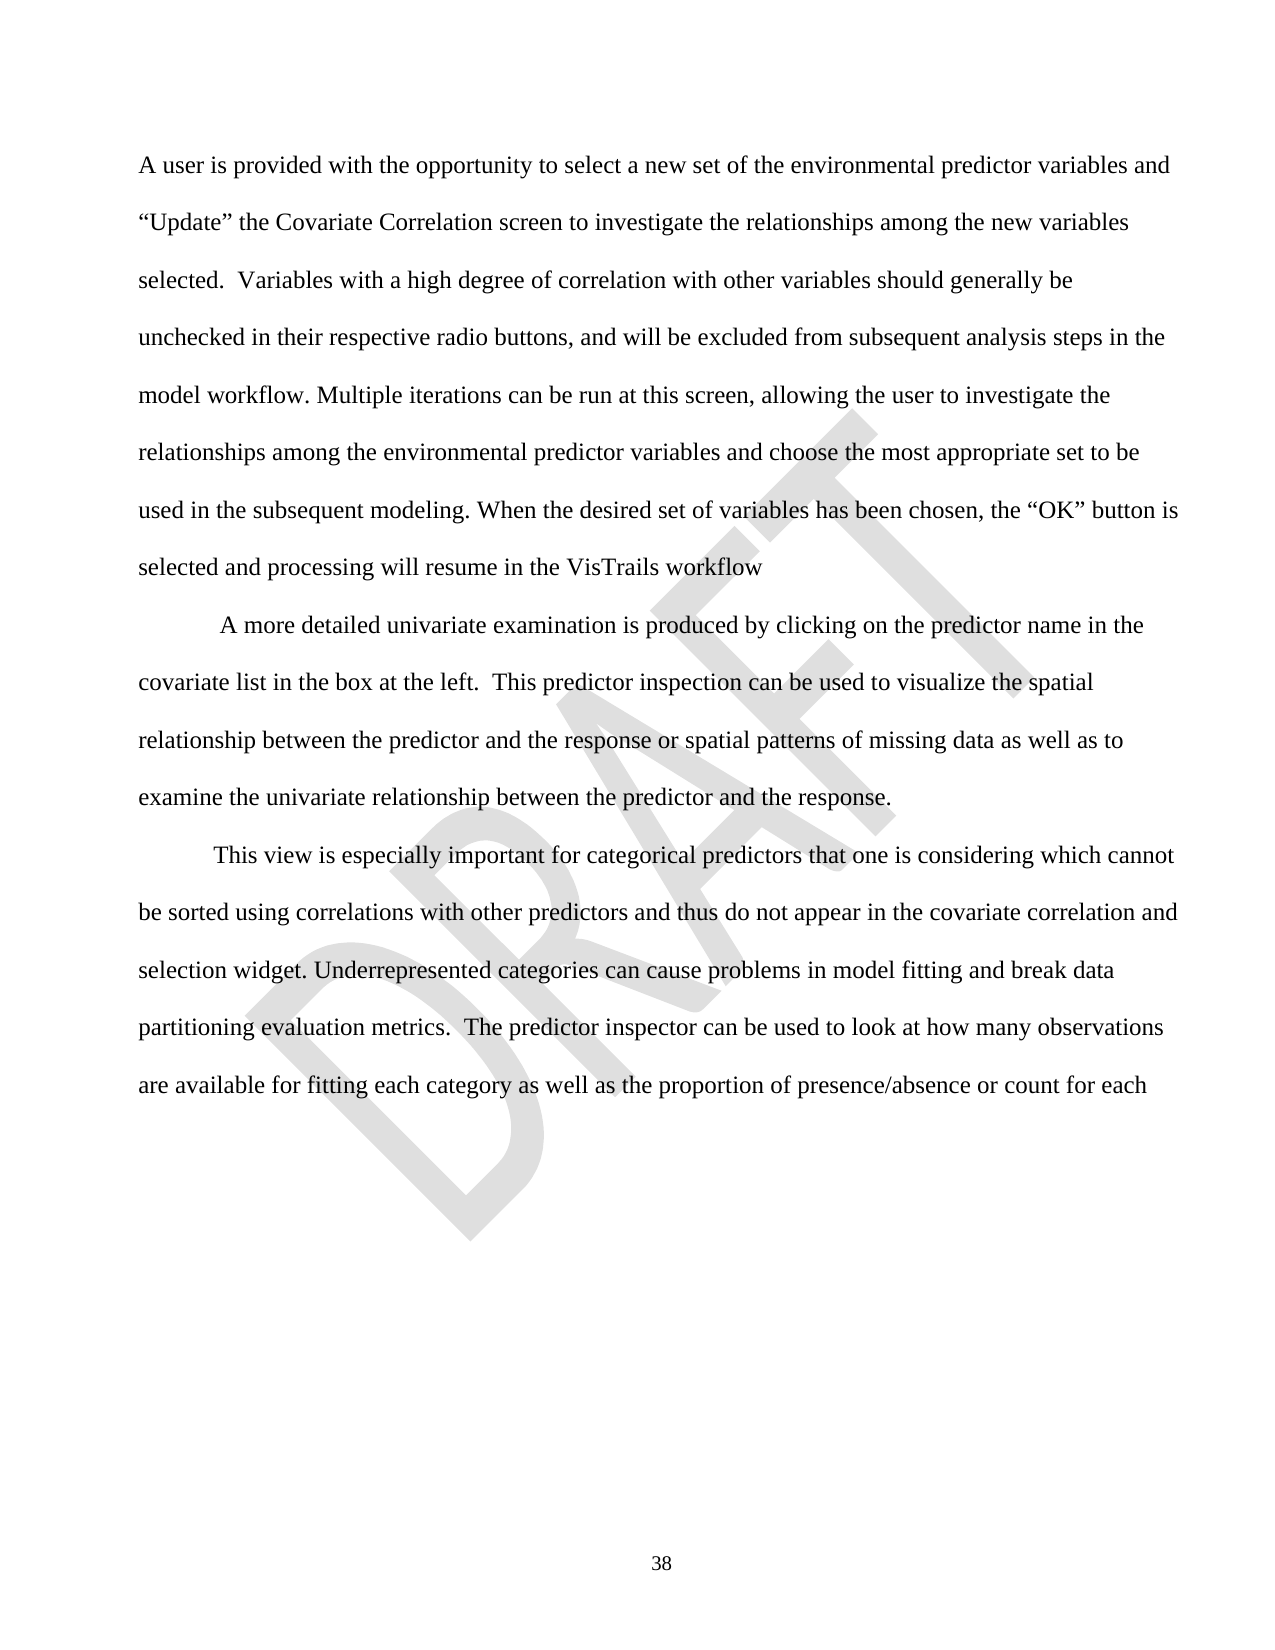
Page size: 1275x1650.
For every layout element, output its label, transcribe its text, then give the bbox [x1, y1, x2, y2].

text This view is especially important for categorical predictors that one is considering which cannot be sorted using correlations with other predictors and thus do not appear in the covariate correlation and selection widget. Underrepresented categories can cause problems in model fitting and break data partitioning evaluation metrics. The predictor inspector can be used to look at how many observations are available for fitting each category as well as the proportion of presence/absence or count for each class. Underrepresented classes might need to be merged with other classes before models can be fit. [138, 840, 1185, 1099]
text A more detailed univariate examination is produced by clicking on the predictor name in the covariate list in the box at the left. This predictor inspection can be used to visualize the spatial relationship between the predictor and the response or spatial patterns of missing data as well as to examine the univariate relationship between the predictor and the response. [138, 610, 1185, 811]
text A user is provided with the opportunity to select a new set of the environmental predictor variables and “Update” the Covariate Correlation screen to investigate the relationships among the new variables selected. Variables with a high degree of correlation with other variables should generally be unchecked in their respective radio buttons, and will be excluded from subsequent analysis steps in the model workflow. Multiple iterations can be run at this screen, allowing the user to investigate the relationships among the environmental predictor variables and choose the most appropriate set to be used in the subsequent modeling. When the desired set of variables has been chosen, the “OK” button is selected and processing will resume in the VisTrails workflow [138, 150, 1185, 581]
